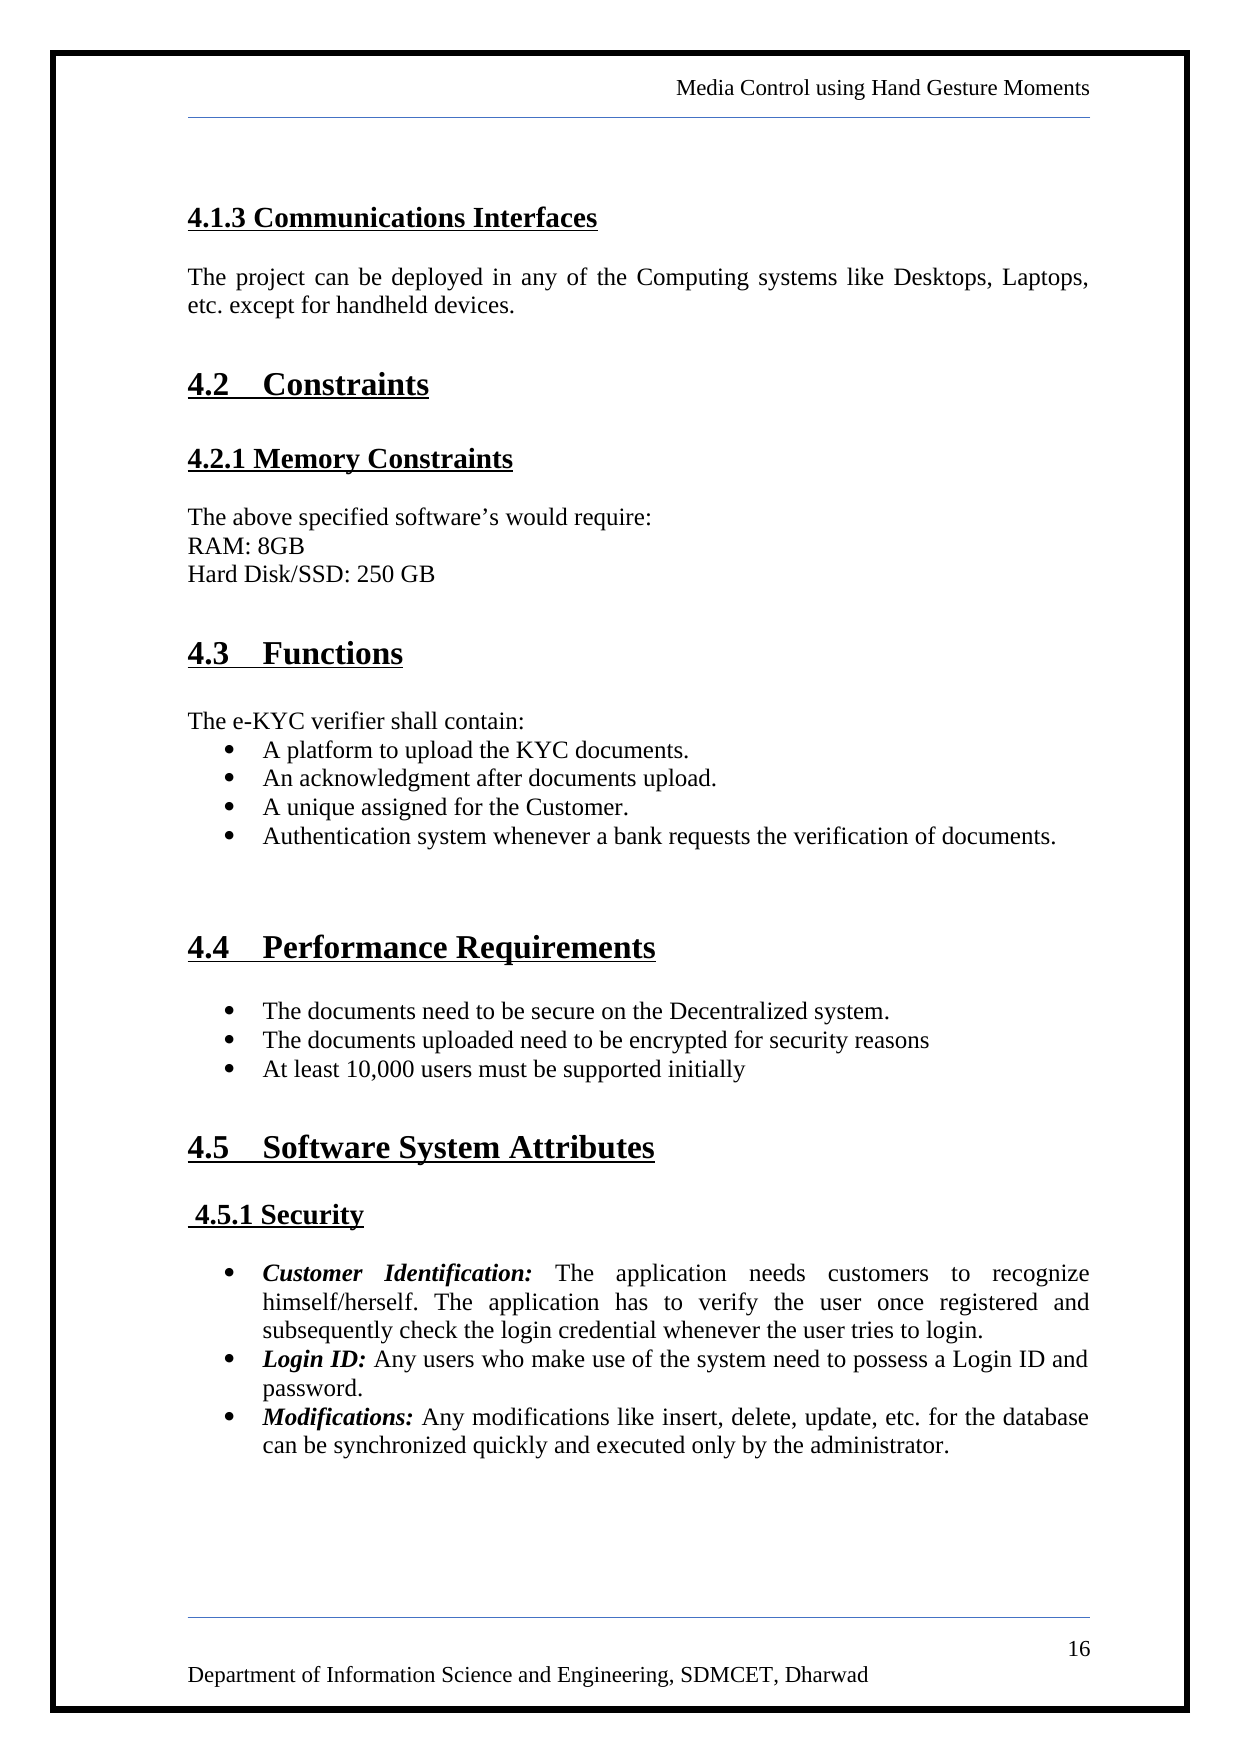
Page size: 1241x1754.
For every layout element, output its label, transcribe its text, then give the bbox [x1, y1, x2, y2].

list The documents need to be secure on the Decentralized system. [225, 996, 1090, 1025]
list At least 10,000 users must be supported initially [225, 1054, 1090, 1083]
subtitle 4.3 Functions [187, 633, 1090, 672]
subtitle 4.5 Software System Attributes [187, 1128, 1090, 1166]
text RAM: 8GB [187, 531, 1090, 559]
subtitle 4.5.1 Security [187, 1197, 1090, 1230]
list The documents uploaded need to be encrypted for security reasons [225, 1025, 1090, 1054]
subtitle 4.4 Performance Requirements [187, 927, 1090, 966]
list A unique assigned for the Customer. [225, 792, 1090, 821]
list An acknowledgment after documents upload. [225, 763, 1090, 792]
text The e-KYC verifier shall contain: [187, 706, 1090, 735]
subtitle 4.2 Constraints [187, 364, 1090, 403]
subtitle 4.1.3 Communications Interfaces [187, 201, 1090, 234]
list Login ID: Any users who make use of the system need to possess a Login ID and password. [225, 1344, 1090, 1402]
text Hard Disk/SSD: 250 GB [187, 559, 1090, 588]
text The above specified software’s would require: [187, 502, 1090, 531]
list Authentication system whenever a bank requests the verification of documents. [225, 821, 1090, 850]
subtitle 4.2.1 Memory Constraints [187, 441, 1090, 474]
text The project can be deployed in any of the Computing systems like Desktops, Laptops, etc. except for handheld devices. [187, 262, 1090, 319]
list Modifications: Any modifications like insert, delete, update, etc. for the database can be synchronized quickly and executed only by the administrator. [225, 1402, 1090, 1459]
list A platform to upload the KYC documents. [225, 735, 1090, 763]
list Customer Identification: The application needs customers to recognize himself/herself. The application has to verify the user once registered and subsequently check the login credential whenever the user tries to login. [225, 1258, 1090, 1344]
